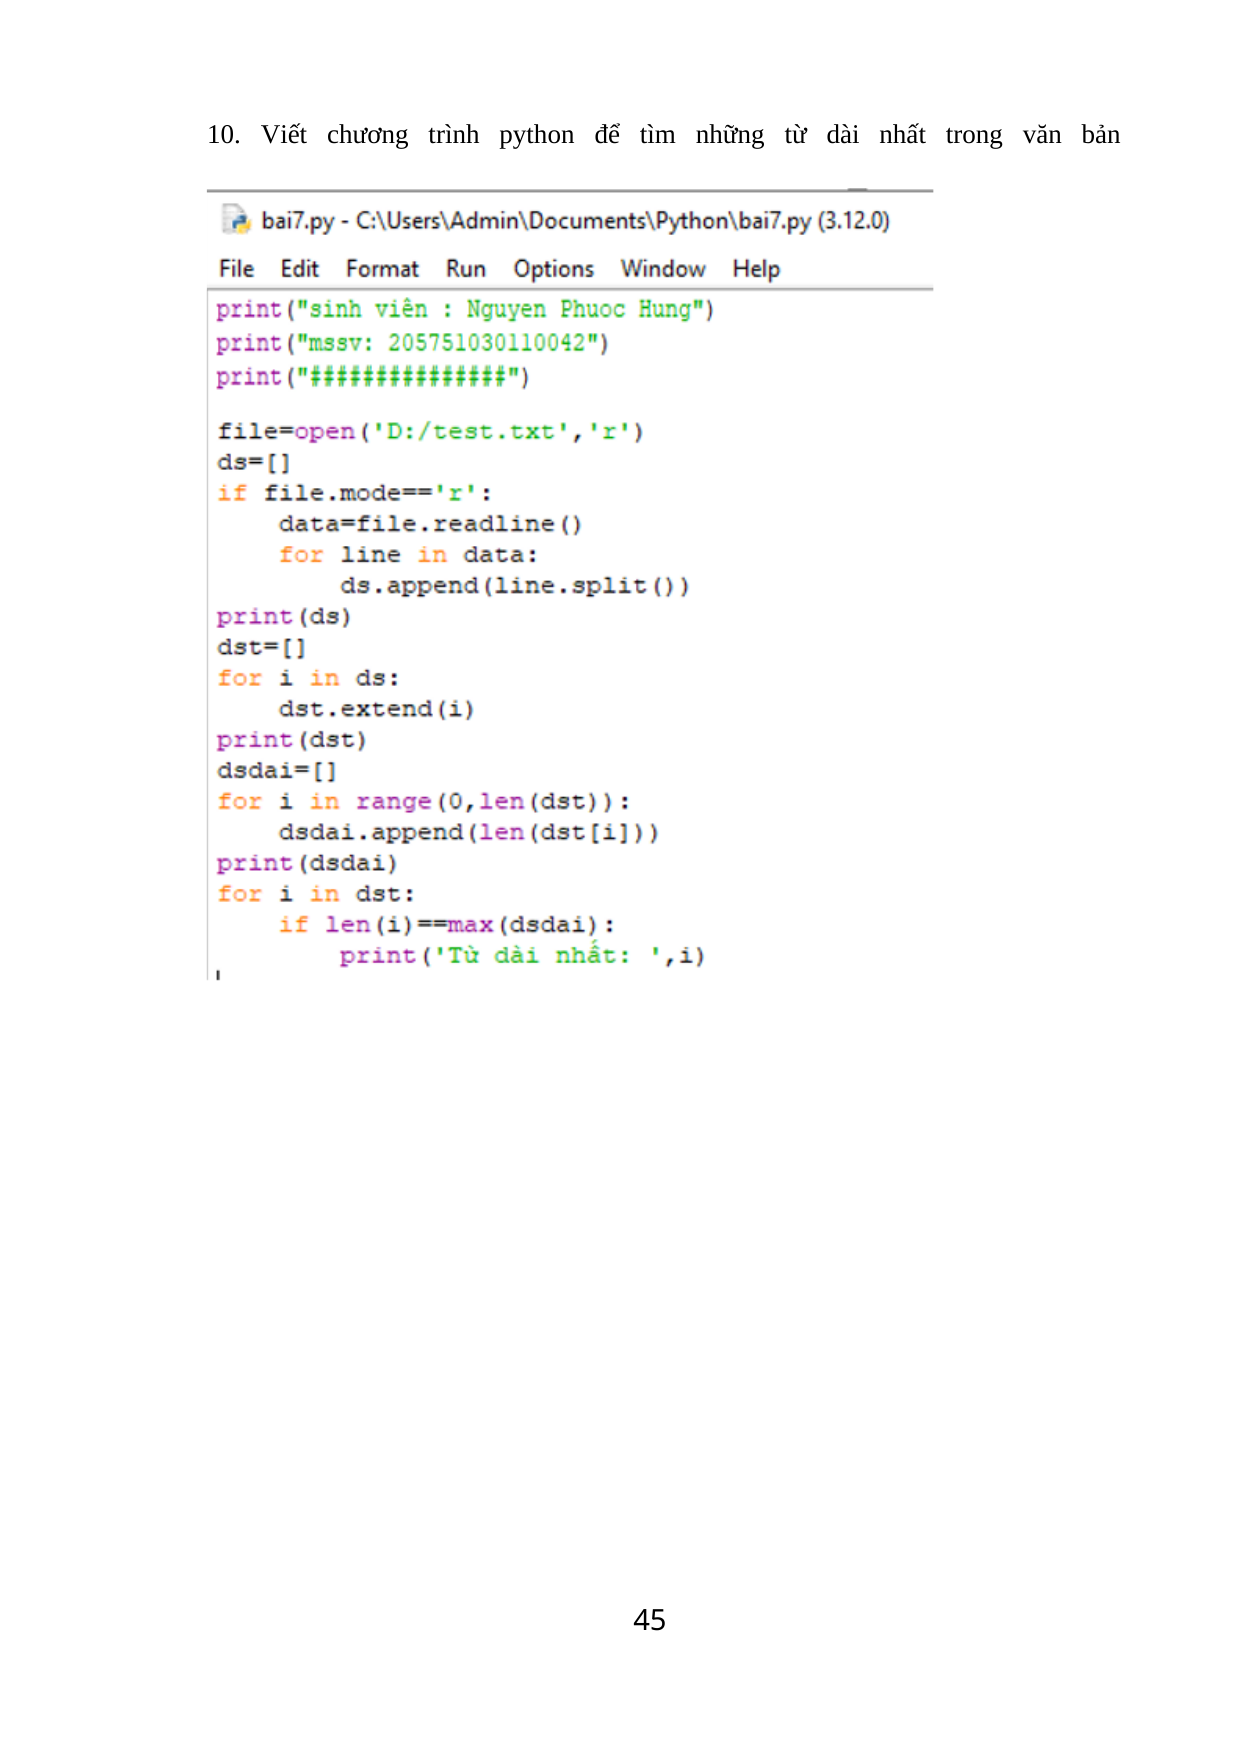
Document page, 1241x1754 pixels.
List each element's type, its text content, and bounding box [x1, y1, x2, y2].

picture [206, 188, 934, 985]
text 10. Viết chương trình python để tìm những từ dài nhất trong văn bản [207, 118, 1122, 189]
